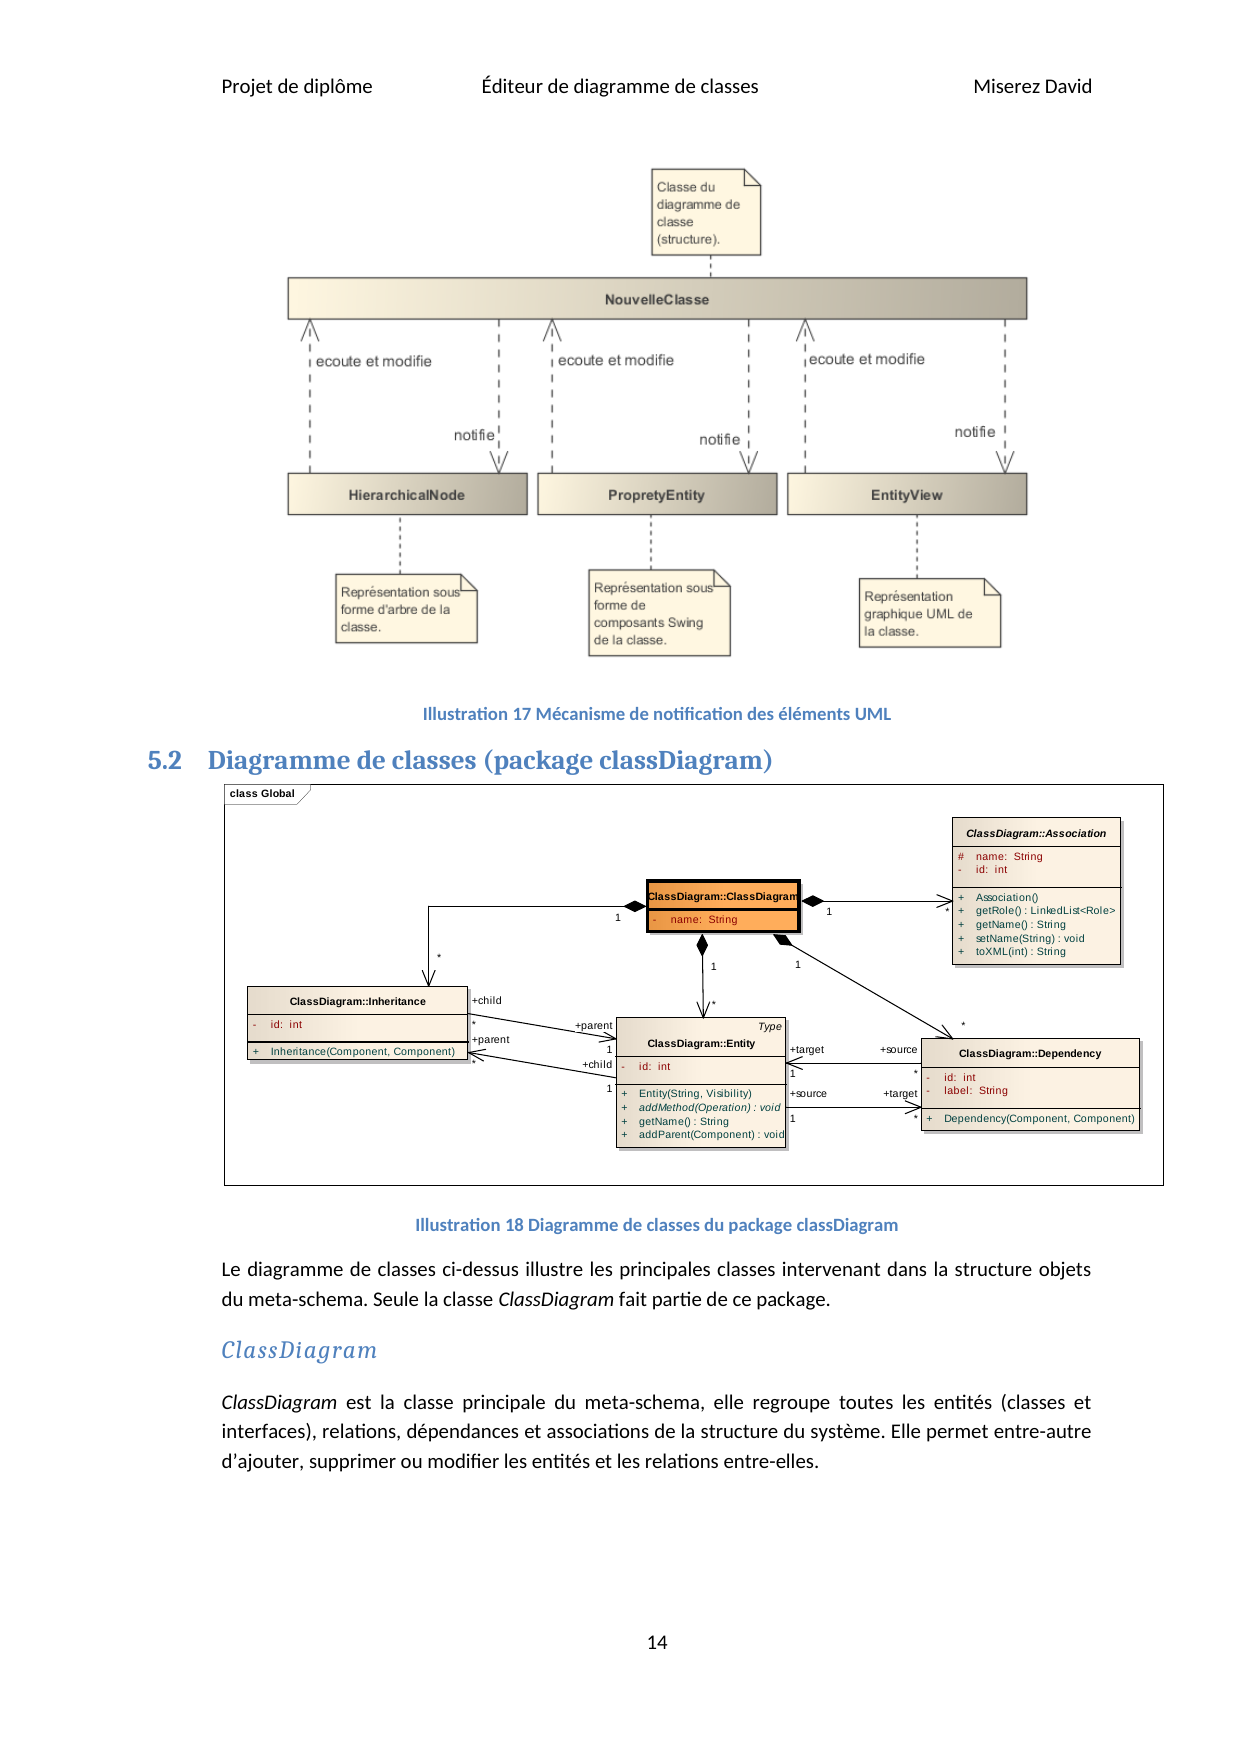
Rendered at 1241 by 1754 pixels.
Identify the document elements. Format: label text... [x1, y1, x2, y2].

text Illustration 17 Mécanisme de notification des éléments UML [221, 702, 1093, 724]
text Le diagramme de classes ci-dessus illustre les principales classes intervenant dans la structure objets du meta-schema. Seule la classe ClassDiagram fait partie de ce package. [221, 1257, 1093, 1311]
text Illustration 18 Diagramme de classes du package classDiagram [221, 1213, 1093, 1236]
picture [266, 147, 1048, 677]
text ClassDiagram est la classe principale du meta-schema, elle regroupe toutes les entités (classes et interfaces), relations, dépendances et associations de la structure du système. Elle permet entre-autre d’ajouter, supprimer ou modifier les entités et les relations entre-elles. [221, 1389, 1093, 1473]
subtitle Diagramme de classes (package classDiagram) [148, 745, 1093, 777]
subtitle ClassDiagram [221, 1336, 1093, 1364]
